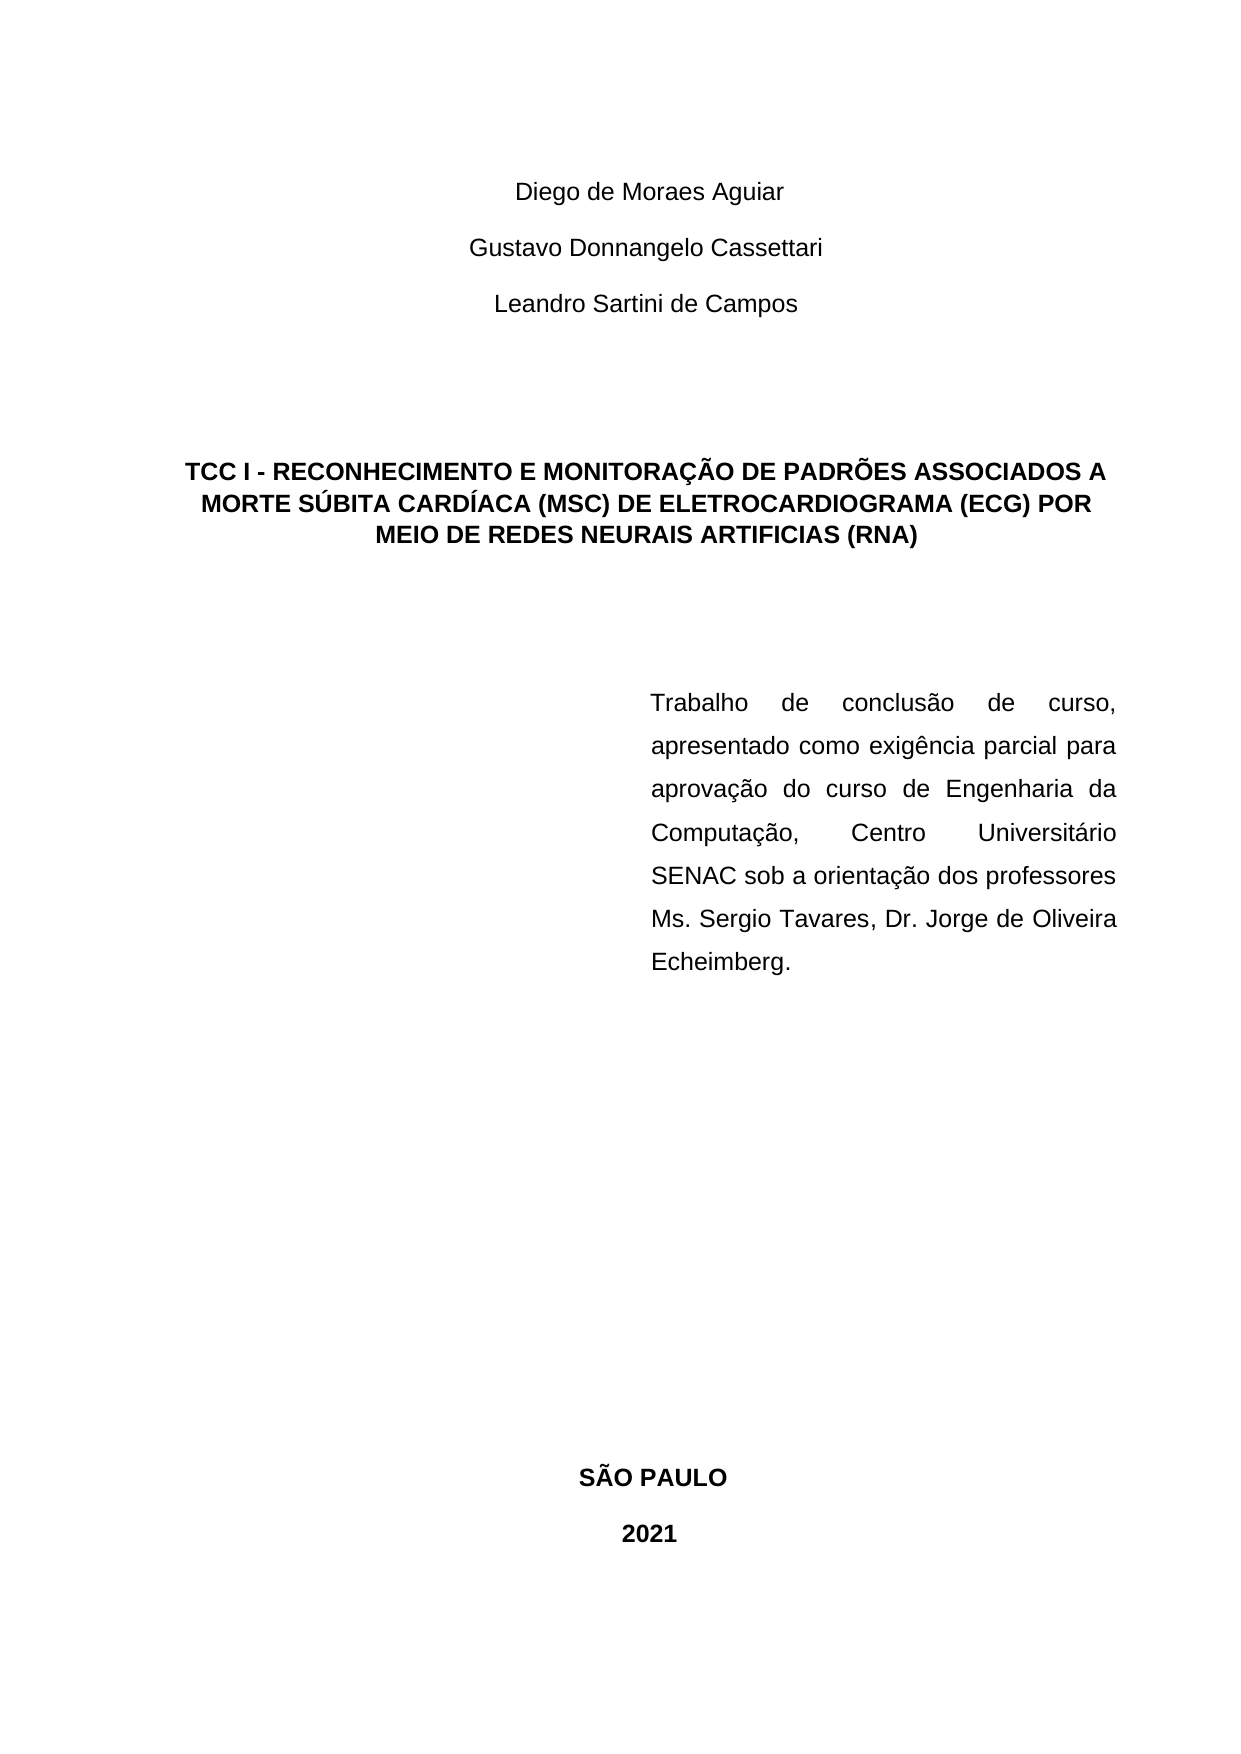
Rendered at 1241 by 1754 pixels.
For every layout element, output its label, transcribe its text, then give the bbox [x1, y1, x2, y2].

text Leandro Sartini de Campos [312, 289, 981, 318]
text Gustavo Donnangelo Cassettari [312, 233, 981, 262]
text Diego de Moraes Aguiar [177, 177, 1122, 206]
text SÃO PAULO [177, 1463, 1122, 1492]
text 2021 [177, 1519, 1122, 1548]
text Trabalho de conclusão de curso, apresentado como exigência parcial para aprovação do curso de Engenharia da Computação, Centro Universitário SENAC sob a orientação dos professores Ms. Sergio Tavares, Dr. Jorge de Oliveira Echeimberg. [650, 688, 1117, 976]
text TCC I - RECONHECIMENTO E MONITORAÇÃO DE PADRÕES ASSOCIADOS A MORTE SÚBITA CARDÍACA (MSC) DE ELETROCARDIOGRAMA (ECG) POR MEIO DE REDES NEURAIS ARTIFICIAS (RNA) [177, 457, 1115, 549]
